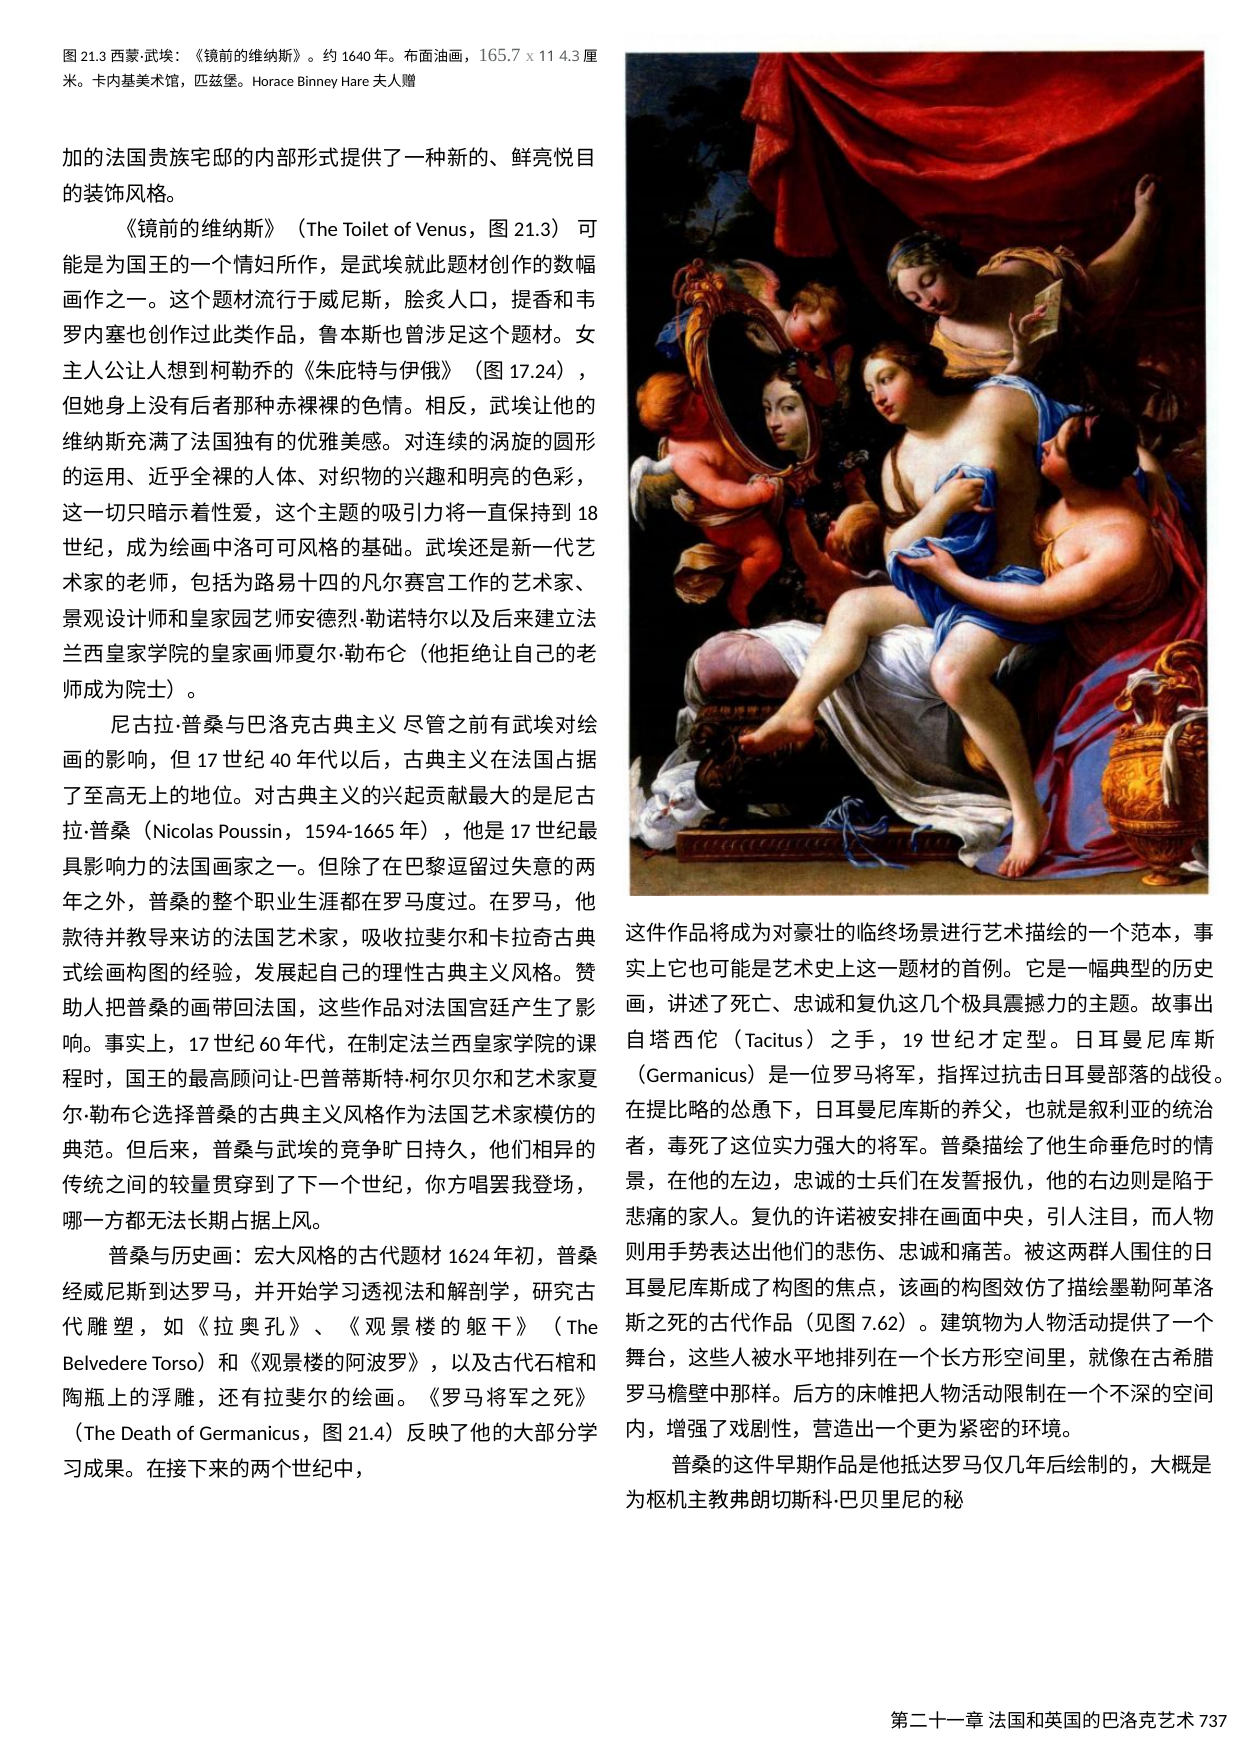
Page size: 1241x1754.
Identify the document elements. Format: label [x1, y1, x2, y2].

picture [622, 33, 1219, 896]
